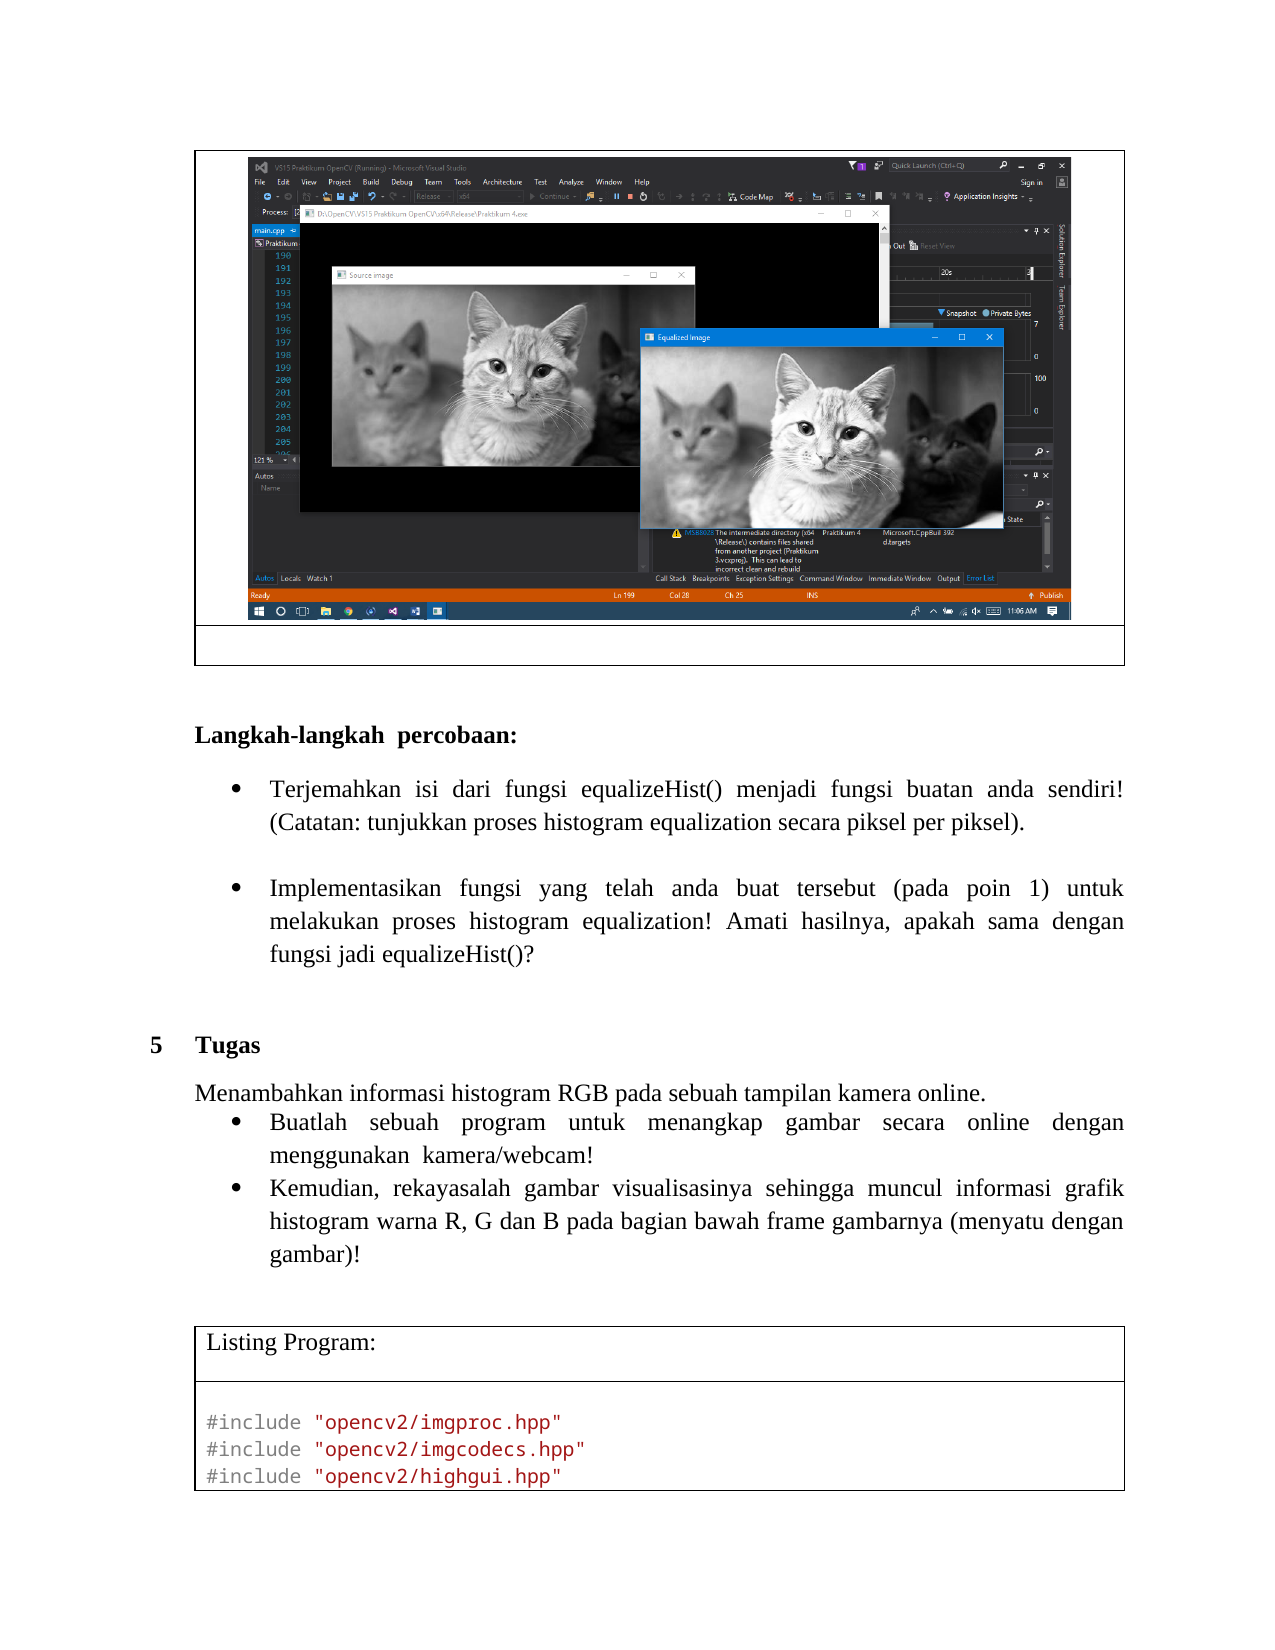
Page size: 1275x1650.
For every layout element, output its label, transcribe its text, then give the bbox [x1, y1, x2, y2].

list Buatlah sebuah program untuk menangkap gambar secara online dengan menggunakan kamera/webcam! [232, 1107, 1125, 1168]
text Menambahkan informasi histogram RGB pada sebuah tampilan kamera online. [194, 1078, 1125, 1107]
list Kemudian, rekayasalah gambar visualisasinya sehingga muncul informasi grafik histogram warna R, G dan B pada bagian bawah frame gambarnya (menyatu dengan gambar)! [232, 1173, 1125, 1268]
list Implementasikan fungsi yang telah anda buat tersebut (pada poin 1) untuk melakukan proses histogram equalization! Amati hasilnya, apakah sama dengan fungsi jadi equalizeHist()? [232, 873, 1125, 968]
list Terjemahkan isi dari fungsi equalizeHist() menjadi fungsi buatan anda sendiri! (Catatan: tunjukkan proses histogram equalization secara piksel per piksel). [232, 774, 1125, 836]
subtitle Tugas [150, 1030, 1125, 1059]
table_header [196, 151, 1124, 625]
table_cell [196, 1382, 1124, 1489]
table_header Listing Program: [196, 1327, 1124, 1381]
picture [248, 157, 1072, 620]
text Langkah-langkah percobaan: [194, 720, 1125, 749]
table_cell [196, 626, 1124, 665]
